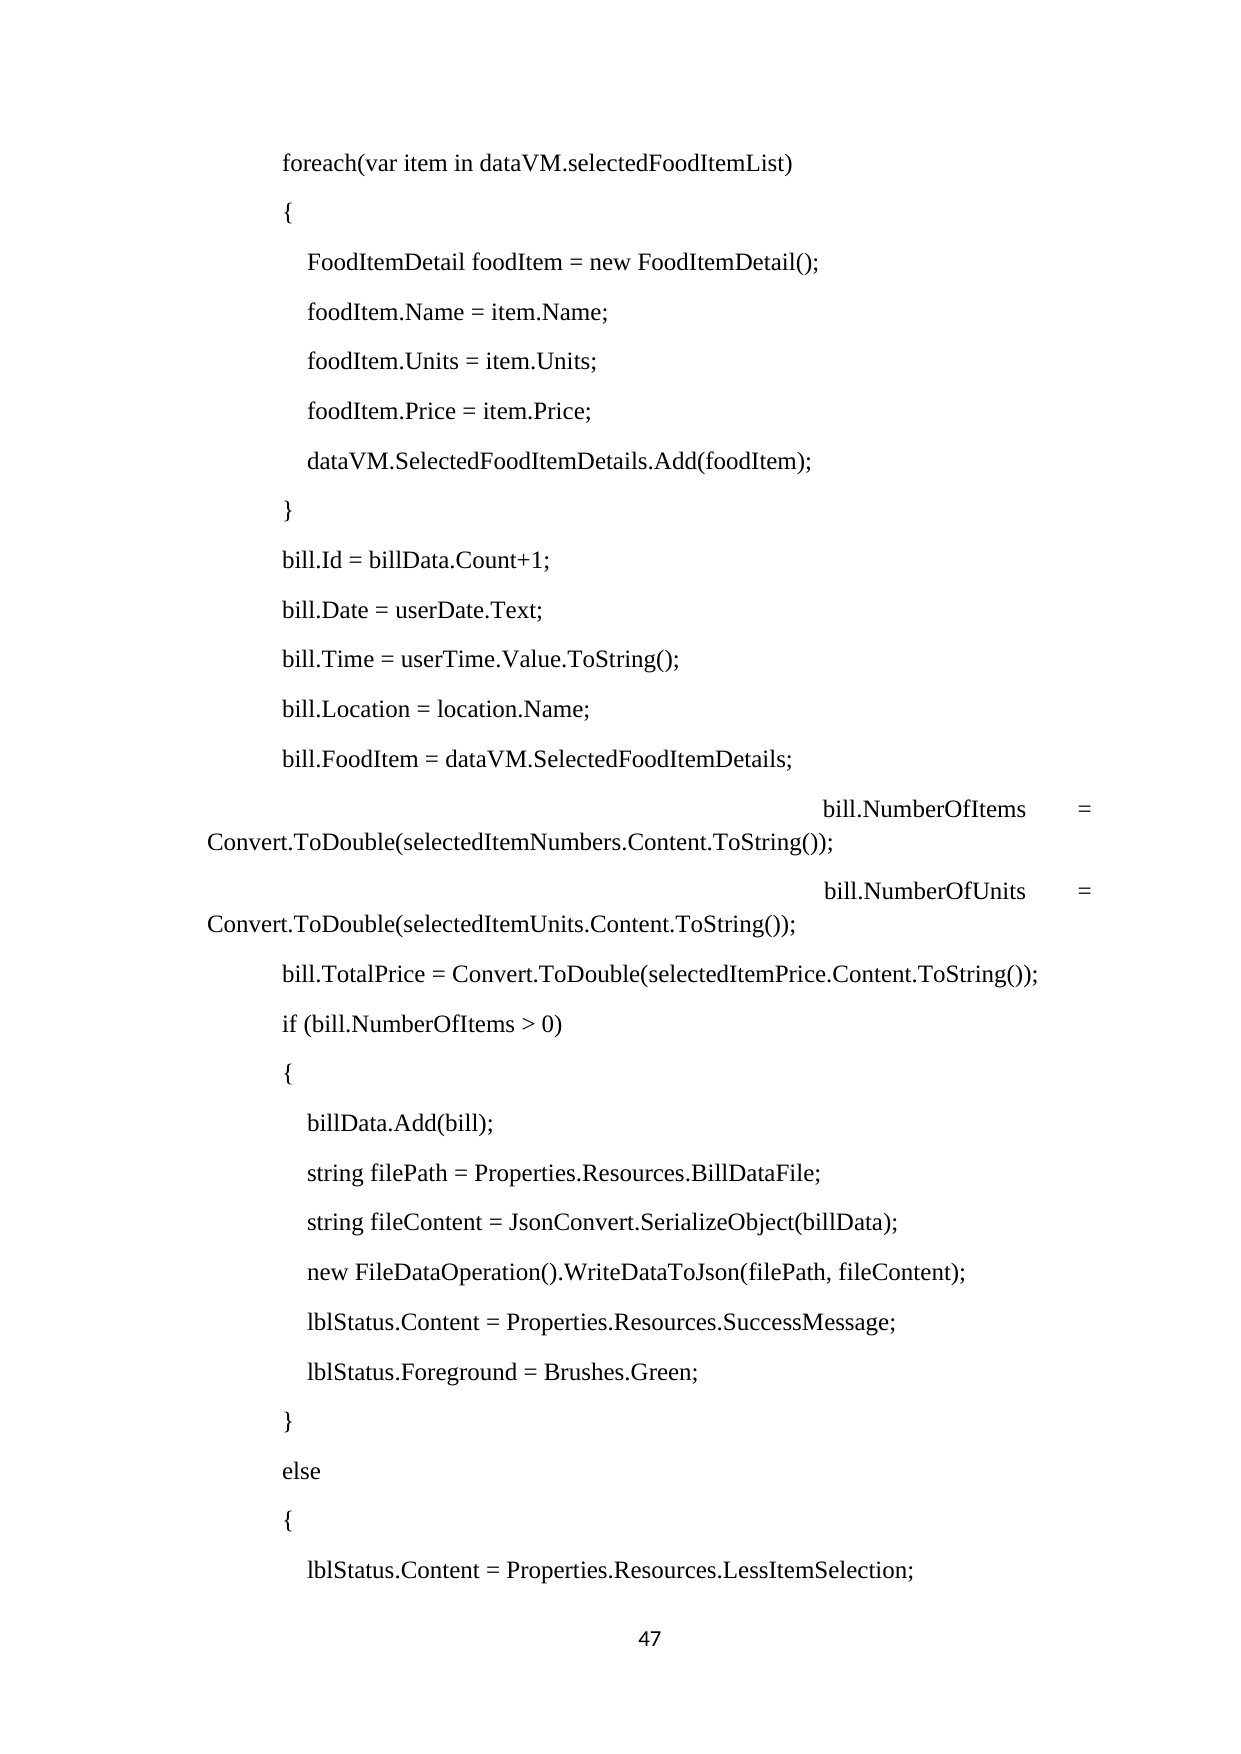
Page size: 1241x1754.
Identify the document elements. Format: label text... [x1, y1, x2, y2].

text lblStatus.Content = Properties.Resources.LessItemSelection; [207, 1555, 1092, 1584]
text { [207, 1058, 1092, 1087]
text { [207, 197, 1092, 226]
text lblStatus.Content = Properties.Resources.SuccessMessage; [207, 1307, 1092, 1336]
text lblStatus.Foreground = Brushes.Green; [207, 1357, 1092, 1385]
text FoodItemDetail foodItem = new FoodItemDetail(); [207, 247, 1092, 276]
text else [207, 1456, 1092, 1485]
text if (bill.NumberOfItems > 0) [207, 1009, 1092, 1037]
text foreach(var item in dataVM.selectedFoodItemList) [207, 148, 1092, 176]
text string filePath = Properties.Resources.BillDataFile; [207, 1158, 1092, 1187]
text bill.NumberOfUnits = Convert.ToDouble(selectedItemUnits.Content.ToString()); [207, 876, 1092, 938]
text billData.Add(bill); [207, 1108, 1092, 1137]
text } [207, 496, 1092, 524]
text bill.NumberOfItems = Convert.ToDouble(selectedItemNumbers.Content.ToString()); [207, 794, 1092, 855]
text string fileContent = JsonConvert.SerializeObject(billData); [207, 1207, 1092, 1236]
text foodItem.Price = item.Price; [207, 396, 1092, 425]
text dataVM.SelectedFoodItemDetails.Add(foodItem); [207, 446, 1092, 474]
text } [207, 1406, 1092, 1435]
text bill.TotalPrice = Convert.ToDouble(selectedItemPrice.Content.ToString()); [207, 959, 1092, 988]
text bill.Time = userTime.Value.ToString(); [207, 644, 1092, 673]
text foodItem.Name = item.Name; [207, 297, 1092, 326]
text foodItem.Units = item.Units; [207, 346, 1092, 375]
text bill.FoodItem = dataVM.SelectedFoodItemDetails; [207, 744, 1092, 773]
text bill.Id = billData.Count+1; [207, 545, 1092, 574]
text { [207, 1506, 1092, 1534]
text new FileDataOperation().WriteDataToJson(filePath, fileContent); [207, 1257, 1092, 1286]
text bill.Location = location.Name; [207, 694, 1092, 723]
text bill.Date = userDate.Text; [207, 595, 1092, 624]
